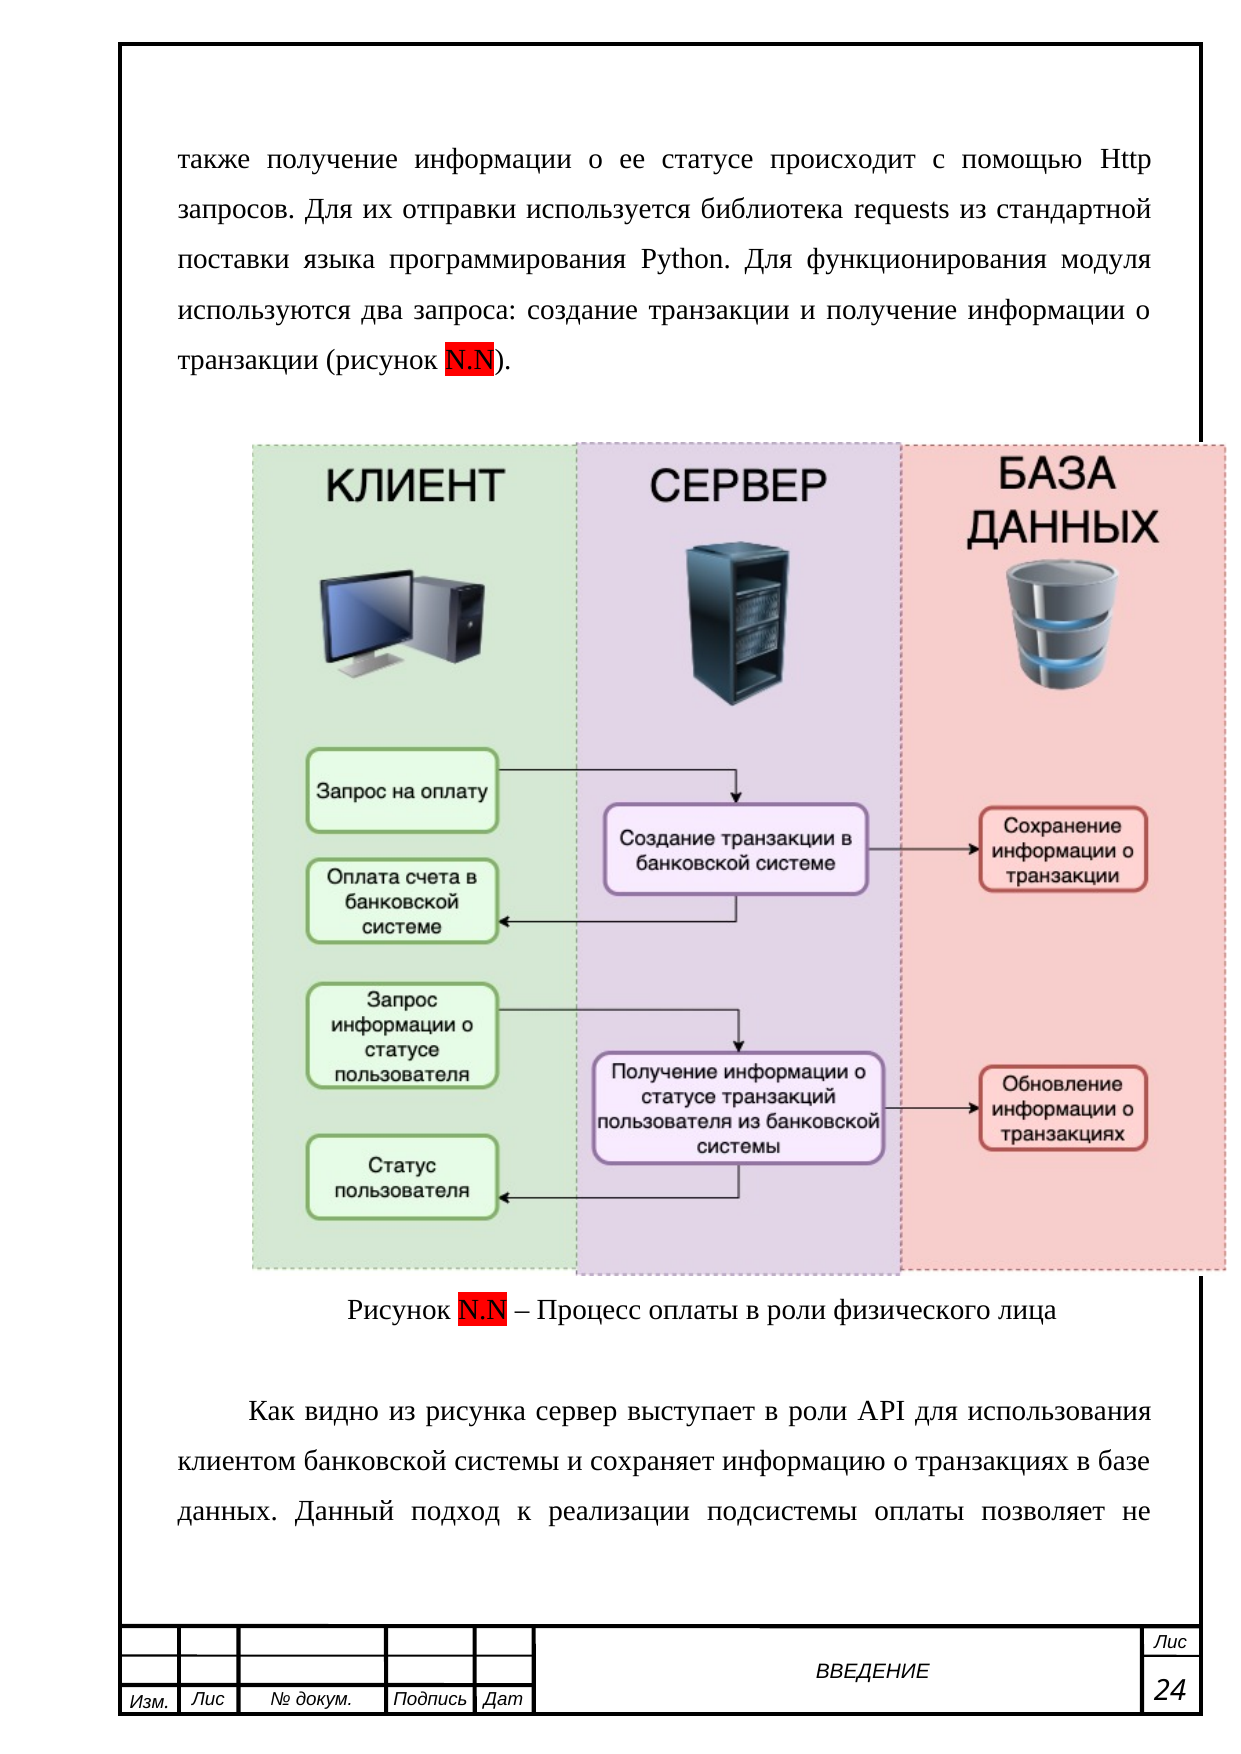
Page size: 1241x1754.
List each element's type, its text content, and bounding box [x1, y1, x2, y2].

text Рисунок N.N – Процесс оплаты в роли физического лица [507, 1292, 1152, 1326]
text Рисунок N.N – Процесс оплаты в роли физического лица [252, 1292, 458, 1326]
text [177, 141, 1152, 376]
picture [252, 442, 1227, 1276]
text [177, 1393, 1152, 1527]
